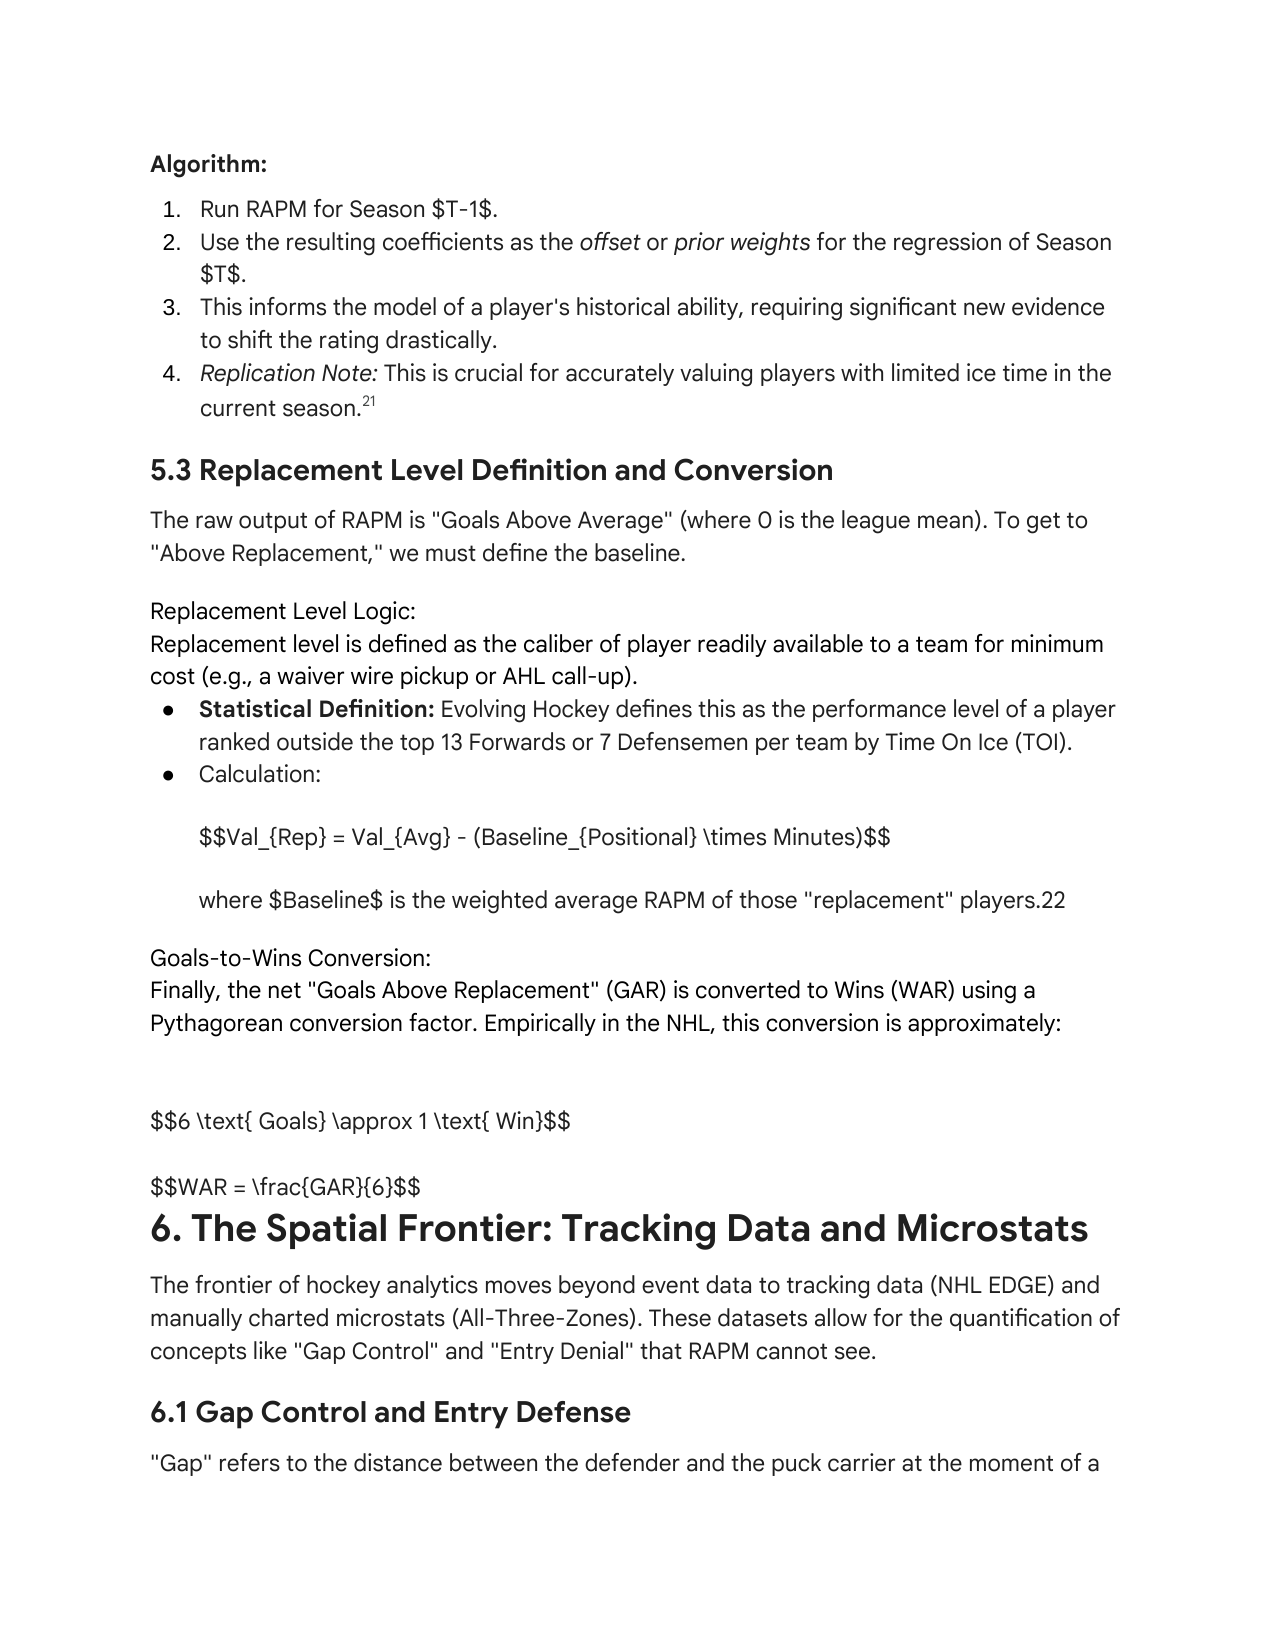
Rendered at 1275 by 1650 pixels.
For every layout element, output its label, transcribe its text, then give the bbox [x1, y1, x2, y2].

list Statistical Definition: Evolving Hockey defines this as the performance level of a player ranked outside the top 13 Forwards or 7 Defensemen per team by Time On Ice (TOI). [161, 695, 1125, 757]
text Replacement level is defined as the caliber of player readily available to a team for minimum cost (e.g., a waiver wire pickup or AHL call-up). [150, 630, 1125, 691]
text Algorithm: [150, 150, 1125, 179]
text Goals-to-Wins Conversion: [150, 944, 1125, 973]
subtitle 5.3 Replacement Level Definition and Conversion [150, 453, 1125, 489]
text Replacement Level Logic: [150, 597, 1125, 626]
list Calculation: $$Val_{Rep} = Val_{Avg} - (Baseline_{Positional} \times Minutes)$$ where $Baseline$ is the weighted average RAPM of those "replacement" players.22 [161, 761, 1125, 915]
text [150, 1449, 1125, 1478]
list This informs the model of a player's historical ability, requiring significant new evidence to shift the rating drastically. [162, 293, 1125, 355]
text The frontier of hockey analytics moves beyond event data to tracking data (NHL EDGE) and manually charted microstats (All-Three-Zones). These datasets allow for the quantification of concepts like "Gap Control" and "Entry Denial" that RAPM cannot see. [150, 1272, 1125, 1366]
list Run RAPM for Season $T-1$. [162, 195, 1125, 224]
text The raw output of RAPM is "Goals Above Average" (where 0 is the league mean). To get to "Above Replacement," we must define the baseline. [150, 507, 1125, 568]
subtitle 6.1 Gap Control and Entry Defense [150, 1395, 1125, 1431]
text Finally, the net "Goals Above Replacement" (GAR) is converted to Wins (WAR) using a Pythagorean conversion factor. Empirically in the NHL, this conversion is approximately: [150, 977, 1125, 1038]
text $$WAR = \frac{GAR}{6}$$ [150, 1173, 1125, 1202]
subtitle 6. The Spatial Frontier: Tracking Data and Microstats [150, 1206, 1125, 1252]
list Replication Note: This is crucial for accurately valuing players with limited ice time in the current season.21 [162, 359, 1125, 423]
text $$6 \text{ Goals} \approx 1 \text{ Win}$$ [150, 1107, 1125, 1136]
list Use the resulting coefficients as the offset or prior weights for the regression of Season $T$. [162, 228, 1125, 289]
